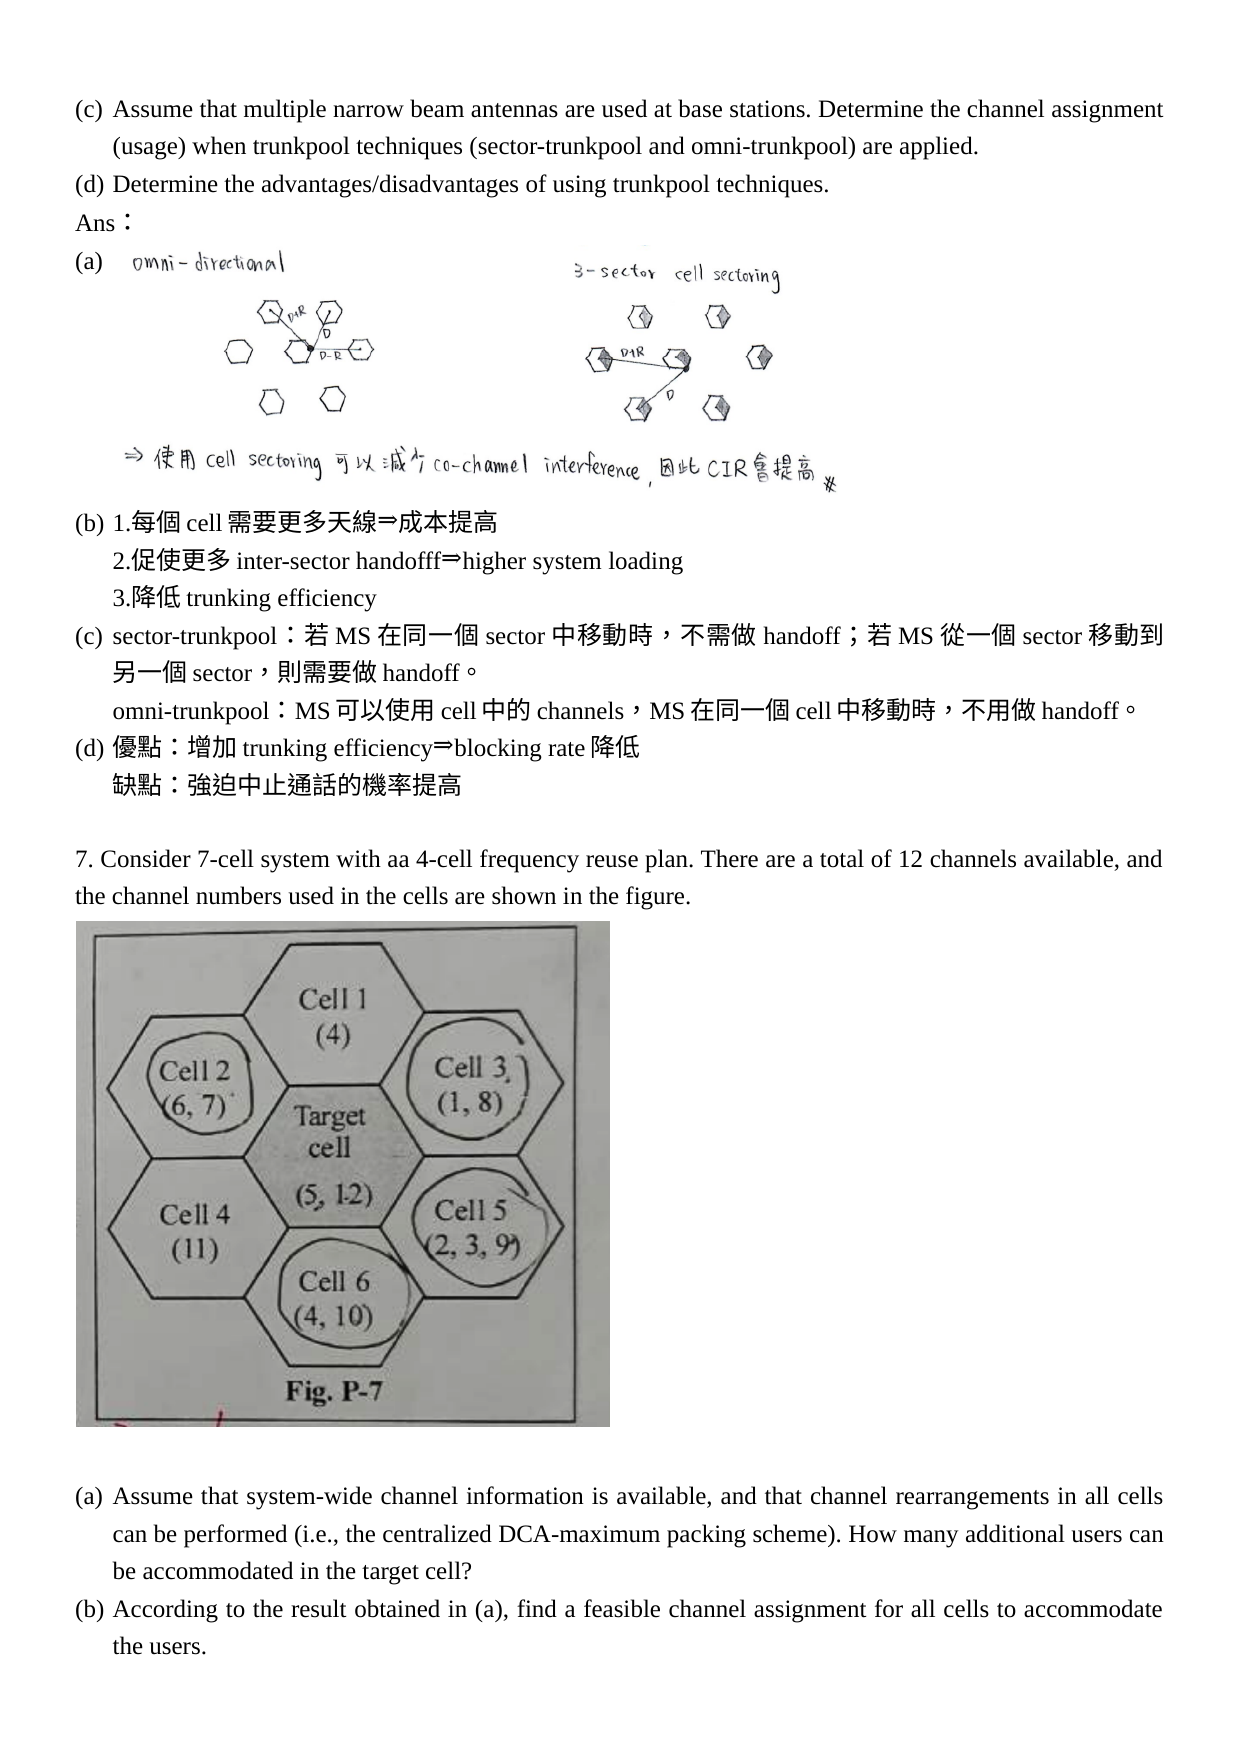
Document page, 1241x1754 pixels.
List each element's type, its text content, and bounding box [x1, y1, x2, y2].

list Assume that system-wide channel information is available, and that channel rearrangements in all cells can be performed (i.e., the centralized DCA-maximum packing scheme). How many additional users can be accommodated in the target cell? [75, 1477, 1165, 1589]
picture [76, 921, 610, 1427]
picture [111, 245, 851, 496]
list 缺點：強迫中止通話的機率提高 [112, 764, 1165, 802]
list 2.促使更多inter-sector handofffhigher system loading [112, 539, 1165, 577]
list Assume that multiple narrow beam antennas are used at base stations. Determine the channel assignment (usage) when trunkpool techniques (sector-trunkpool and omni-trunkpool) are applied. [75, 89, 1165, 164]
list omni-trunkpool：MS可以使用cell中的channels，MS在同一個cell中移動時，不用做handoff。 [112, 689, 1165, 727]
list 優點：增加trunking efficiencyblocking rate降低 [75, 727, 1165, 764]
text 7. Consider 7-cell system with aa 4-cell frequency reuse plan. There are a total of 12 channels available, and the channel numbers used in the cells are shown in the figure. [75, 839, 1165, 914]
list According to the result obtained in (a), find a feasible channel assignment for all cells to accommodate the users. [75, 1589, 1165, 1664]
list 。 [75, 239, 1165, 277]
list Determine the advantages/disadvantages of using trunkpool techniques. [75, 164, 1165, 202]
list 1.每個cell需要更多天線成本提高 [75, 502, 1165, 539]
list sector-trunkpool：若MS在同一個sector中移動時，不需做handoff；若MS從一個sector移動到另一個sector，則需要做handoff。 [75, 614, 1165, 689]
list 3.降低trunking efficiency [112, 577, 1165, 614]
text Ans： [75, 202, 1165, 239]
